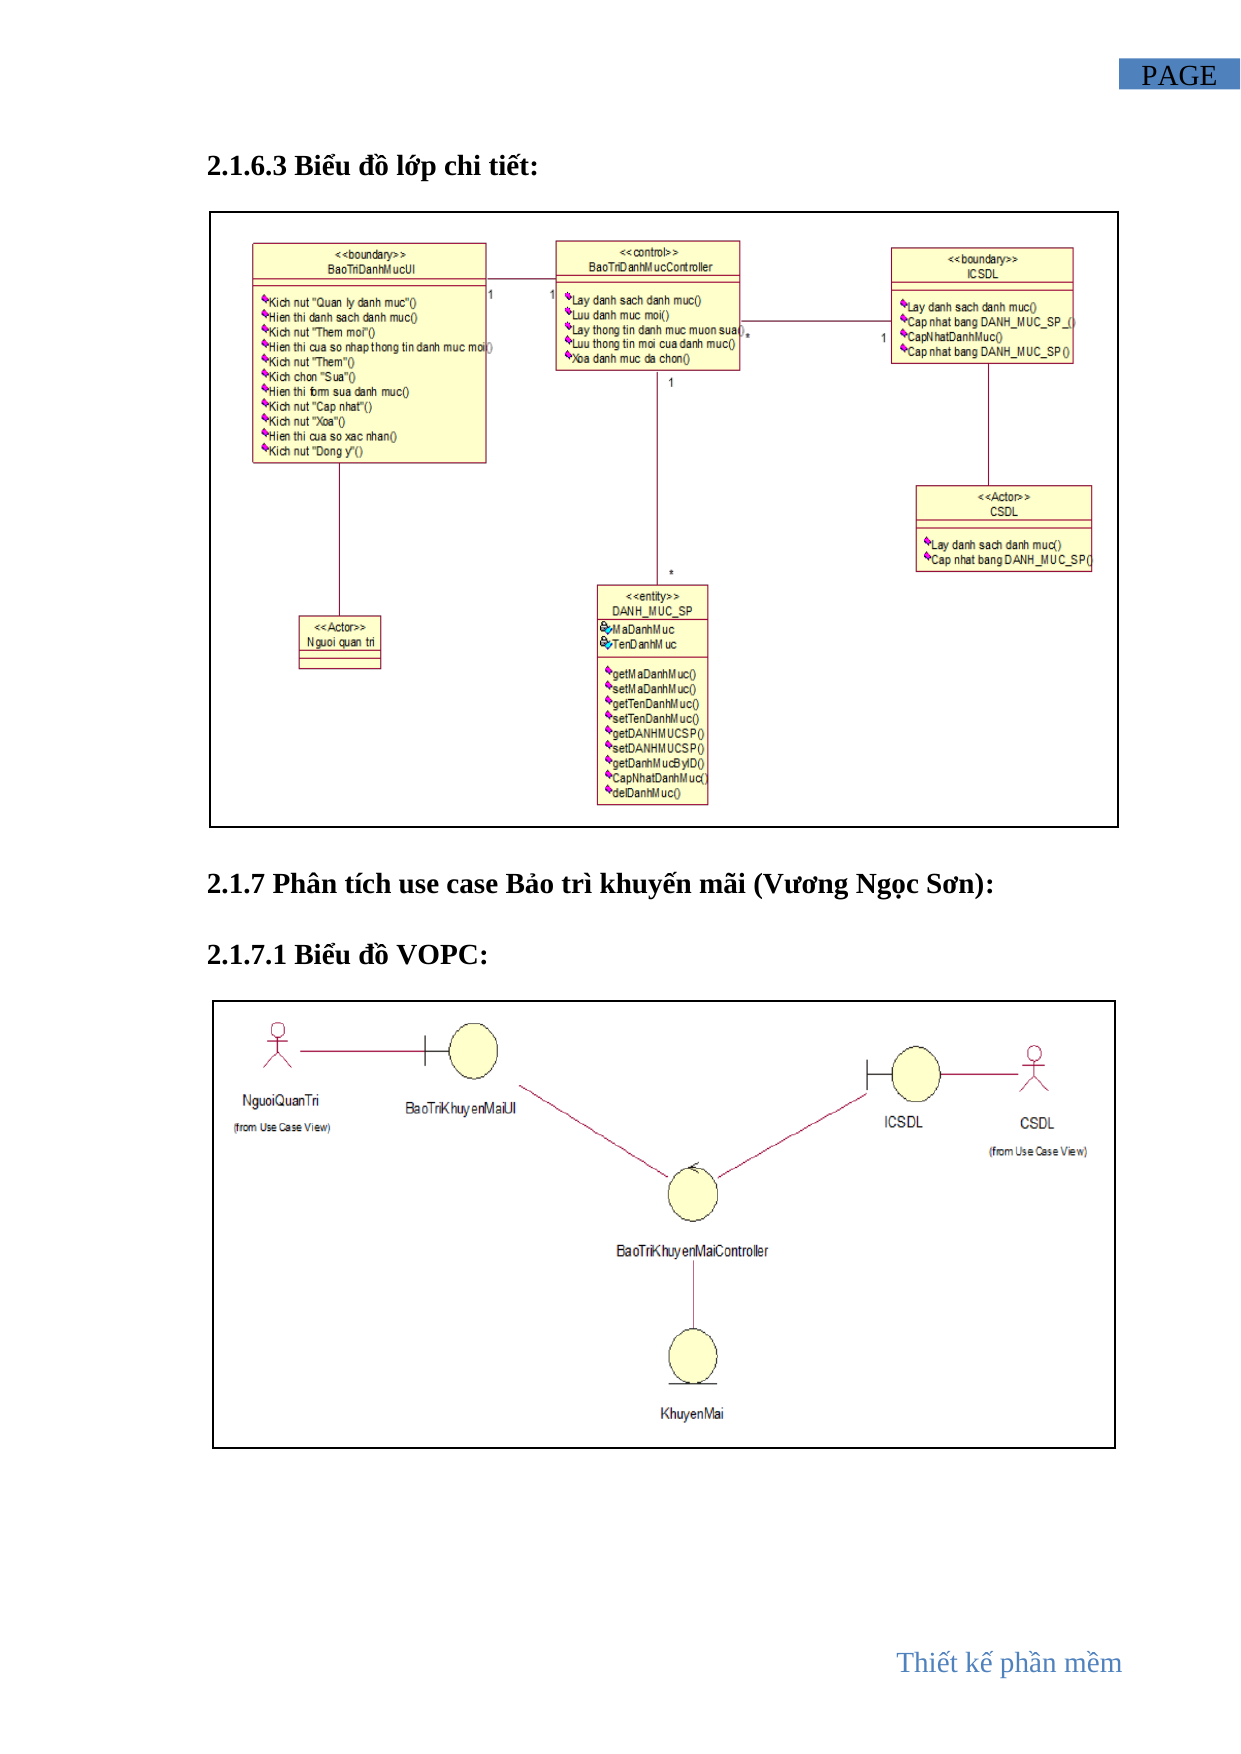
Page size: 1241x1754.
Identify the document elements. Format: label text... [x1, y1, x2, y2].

subtitle 2.1.7 Phân tích use case Bảo trì khuyến mãi (Vương Ngọc Sơn): [207, 866, 1122, 899]
picture [214, 1002, 1114, 1447]
subtitle 2.1.7.1 Biểu đồ VOPC: [207, 937, 1122, 971]
subtitle 2.1.6.3 Biểu đồ lớp chi tiết: [207, 148, 1122, 181]
picture [211, 213, 1117, 826]
